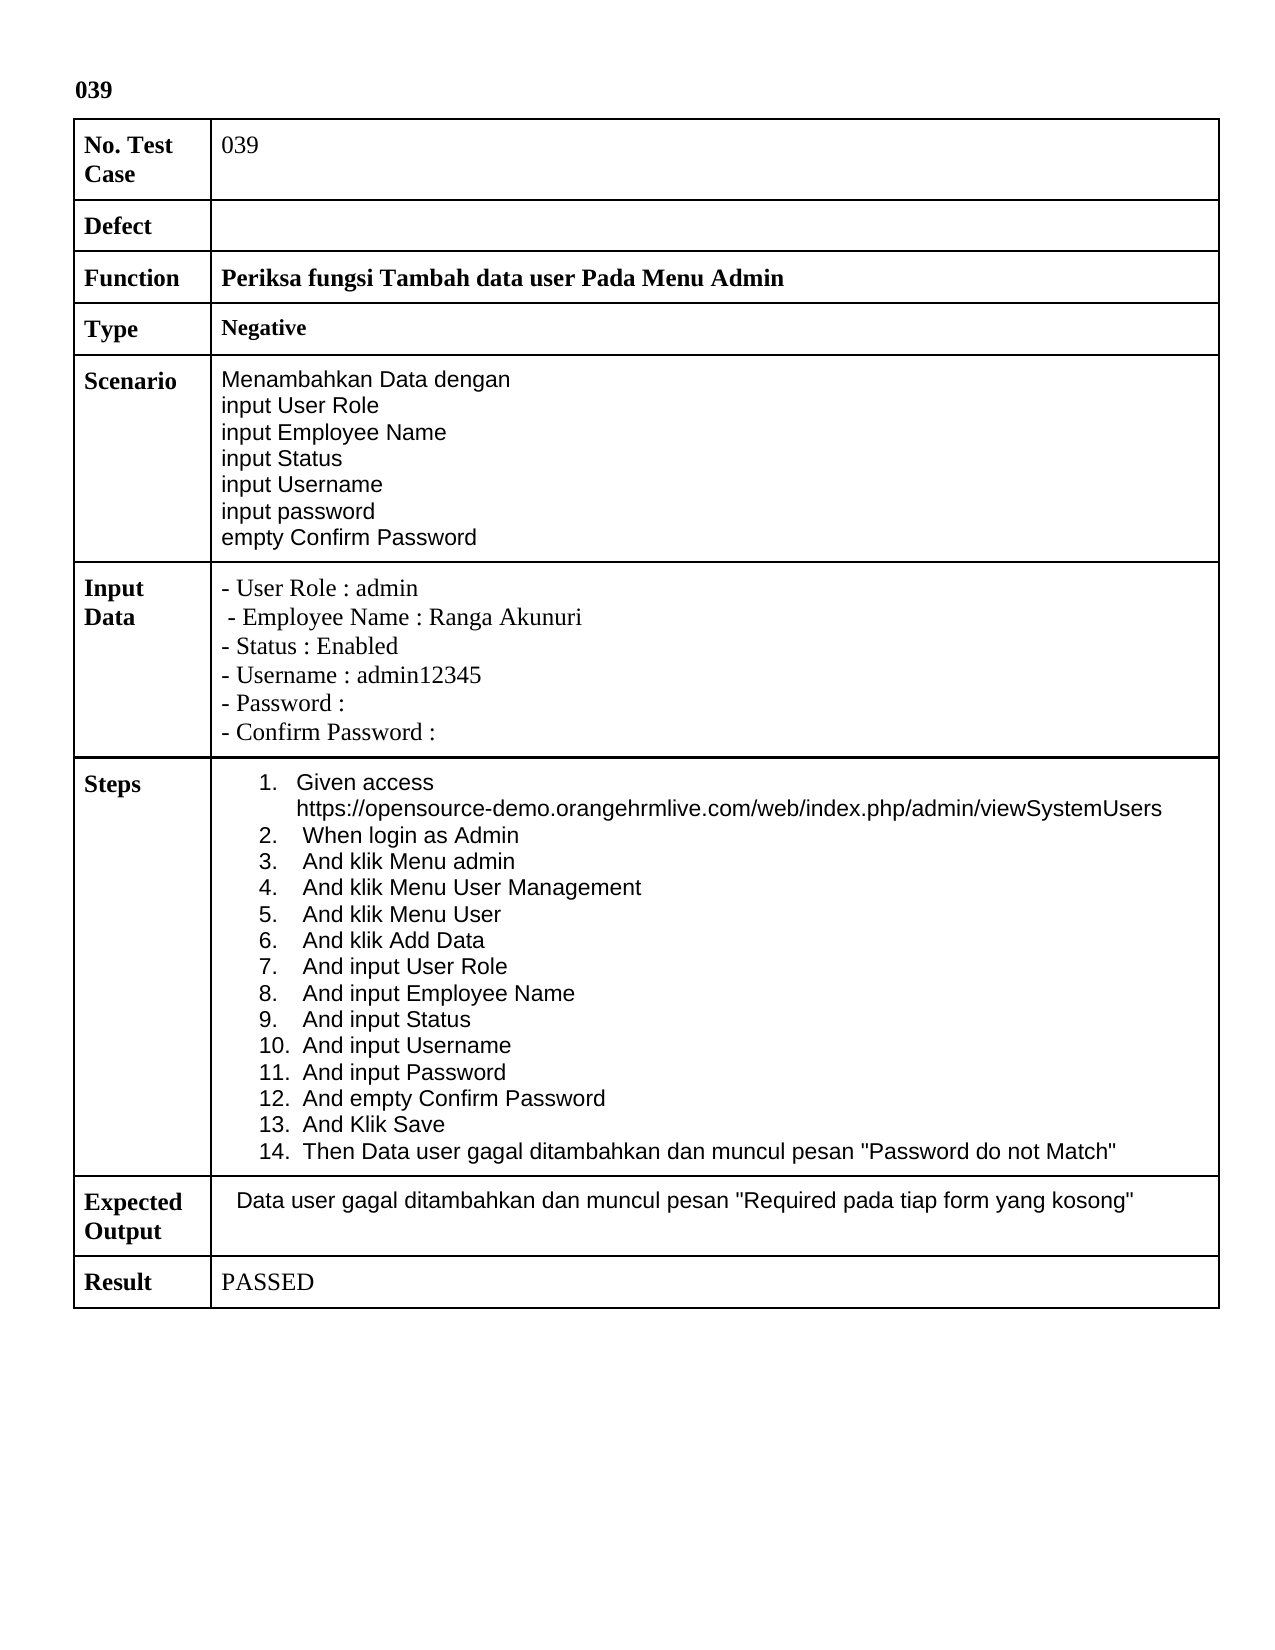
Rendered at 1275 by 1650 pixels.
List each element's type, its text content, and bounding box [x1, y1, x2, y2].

subtitle 039 [75, 75, 1200, 104]
table_cell Result [75, 1257, 210, 1307]
table_cell Scenario [75, 356, 210, 561]
table_cell Menambahkan Data dengan input User Role input Employee Name input Status input Username input password empty Confirm Password [212, 356, 1218, 561]
table_cell - User Role : admin - Employee Name : Ranga Akunuri - Status : Enabled - Username : admin12345 - Password : - Confirm Password : [212, 563, 1218, 756]
table_cell Data user gagal ditambahkan dan muncul pesan "Required pada tiap form yang kosong" [212, 1177, 1218, 1255]
table_cell Expected Output [75, 1177, 210, 1255]
table_cell [212, 201, 1218, 250]
table_cell Type [75, 304, 210, 353]
table_cell Periksa fungsi Tambah data user Pada Menu Admin [212, 252, 1218, 302]
table_cell PASSED [212, 1257, 1218, 1307]
table_cell Function [75, 252, 210, 302]
table_header No. Test Case [75, 120, 210, 198]
table_cell Given access https://opensource-demo.orangehrmlive.com/web/index.php/admin/viewSystemUsers When login as Admin And klik Menu admin And klik Menu User Management And klik Menu User And klik Add Data And input User Role And input Employee Name And input Status And input Username And input Password And empty Confirm Password And Klik Save Then Data user gagal ditambahkan dan muncul pesan "Password do not Match" [212, 759, 1218, 1174]
table_header 039 [212, 120, 1218, 198]
table_cell Defect [75, 201, 210, 250]
table_cell Input Data [75, 563, 210, 756]
table_cell Negative [212, 304, 1218, 353]
table_cell Steps [75, 759, 210, 1174]
